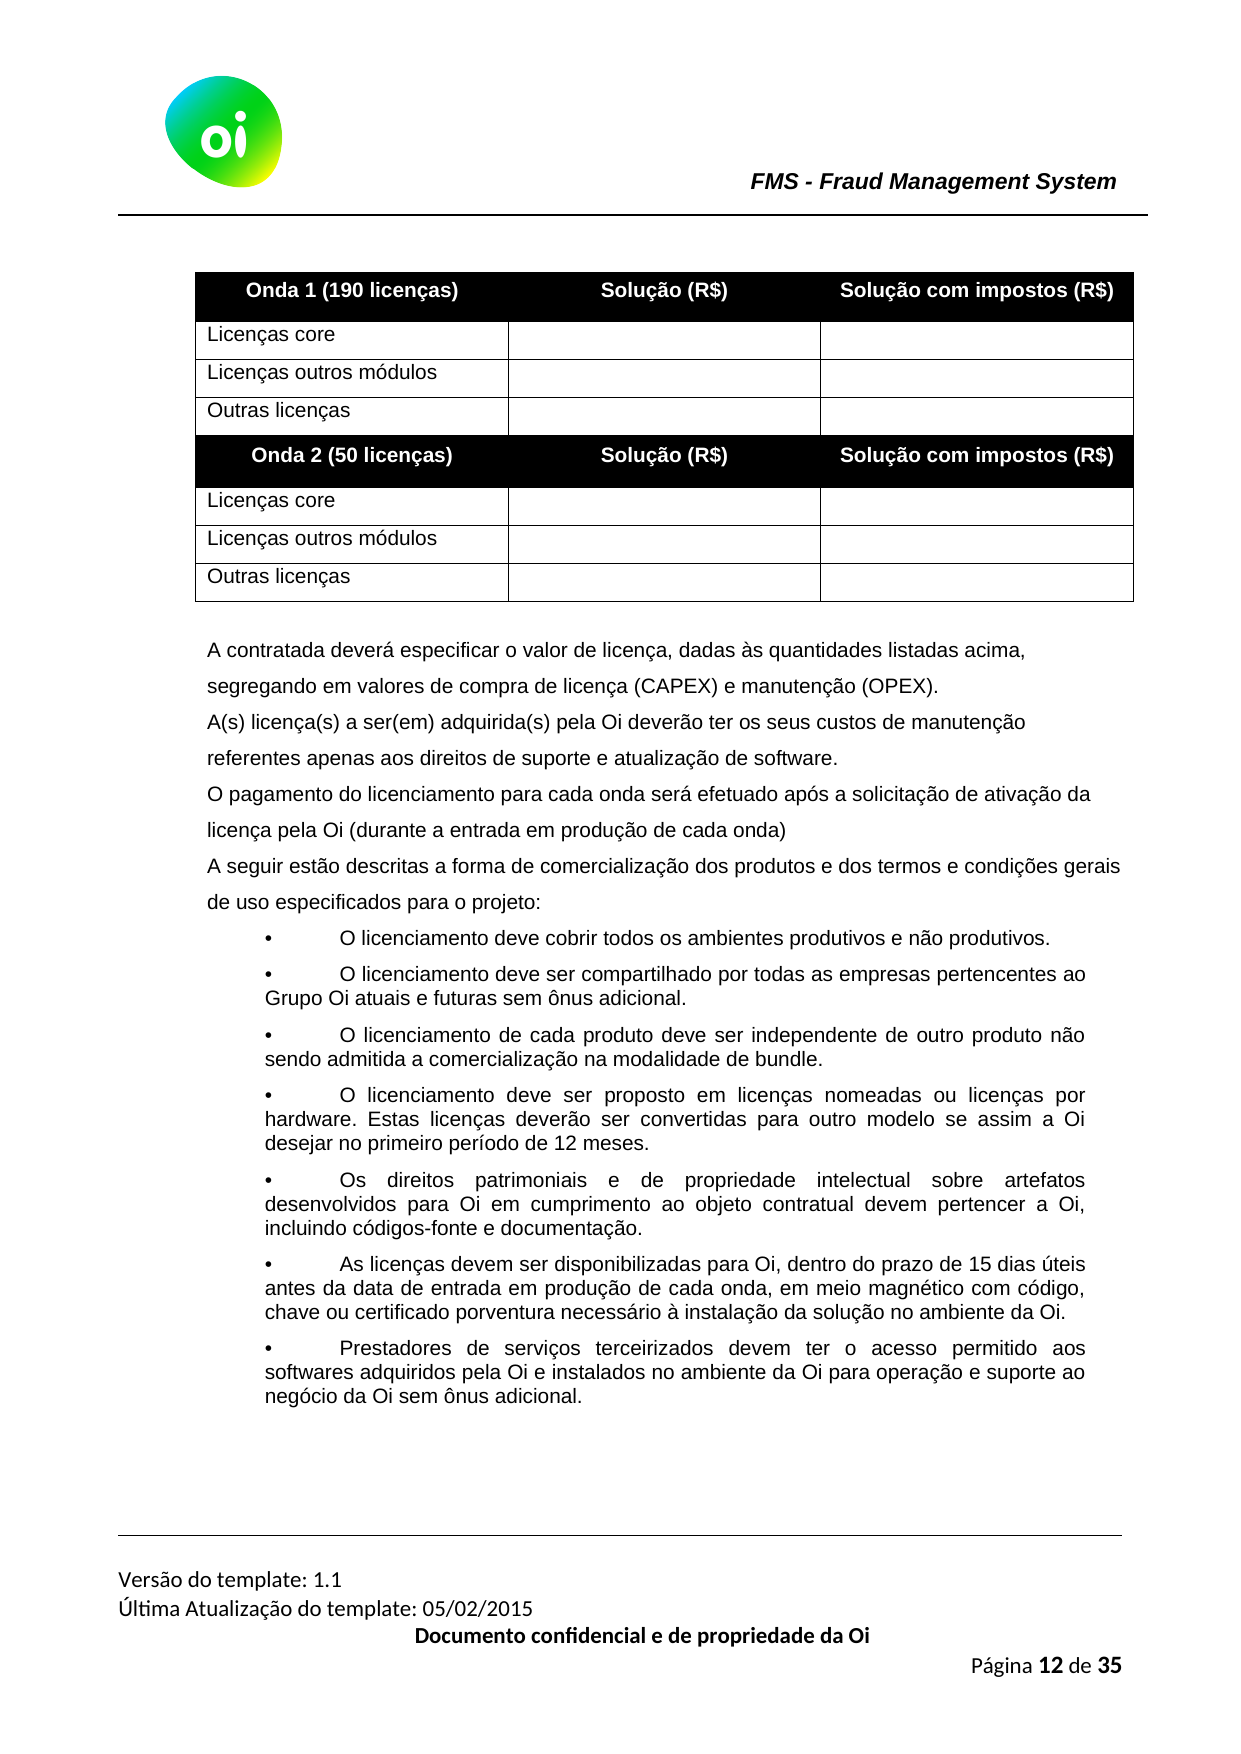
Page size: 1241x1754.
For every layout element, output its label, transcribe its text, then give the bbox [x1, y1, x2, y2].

table_cell Licenças core [196, 488, 508, 525]
table_cell Licenças outros módulos [196, 526, 508, 563]
list A contratada deverá especificar o valor de licença, dadas às quantidades listadas acima, segregando em valores de compra de licença (CAPEX) e manutenção (OPEX). A(s) licença(s) a ser(em) adquirida(s) pela Oi deverão ter os seus custos de manutenção referentes apenas aos direitos de suporte e atualização de software. [207, 638, 1122, 770]
table_cell [509, 360, 820, 397]
list • O licenciamento deve ser proposto em licenças nomeadas ou licenças por hardware. Estas licenças deverão ser convertidas para outro modelo se assim a Oi desejar no primeiro período de 12 meses. [264, 1083, 1087, 1155]
table_cell [821, 322, 1133, 359]
picture [162, 73, 285, 190]
list • As licenças devem ser disponibilizadas para Oi, dentro do prazo de 15 dias úteis antes da data de entrada em produção de cada onda, em meio magnético com código, chave ou certificado porventura necessário à instalação da solução no ambiente da Oi. [264, 1252, 1087, 1324]
table_cell Outras licenças [196, 398, 508, 435]
table_cell [509, 398, 820, 435]
table_cell Onda 2 (50 licenças) [196, 436, 508, 487]
list • Prestadores de serviços terceirizados devem ter o acesso permitido aos softwares adquiridos pela Oi e instalados no ambiente da Oi para operação e suporte ao negócio da Oi sem ônus adicional. [264, 1336, 1087, 1408]
table_cell [509, 488, 820, 525]
table_cell [509, 526, 820, 563]
list • Os direitos patrimoniais e de propriedade intelectual sobre artefatos desenvolvidos para Oi em cumprimento ao objeto contratual devem pertencer a Oi, incluindo códigos-fonte e documentação. [264, 1167, 1087, 1239]
table_cell [821, 398, 1133, 435]
list • O licenciamento deve cobrir todos os ambientes produtivos e não produtivos. [264, 926, 1087, 950]
table_cell [821, 526, 1133, 563]
table_cell Solução (R$) [509, 436, 820, 487]
table_cell [821, 564, 1133, 601]
table_cell [821, 488, 1133, 525]
list O pagamento do licenciamento para cada onda será efetuado após a solicitação de ativação da licença pela Oi (durante a entrada em produção de cada onda) [207, 782, 1122, 842]
table_cell [821, 360, 1133, 397]
table_cell [509, 322, 820, 359]
table_header Solução com impostos (R$) [821, 273, 1133, 321]
table_header Solução (R$) [509, 273, 820, 321]
table_header Onda 1 (190 licenças) [196, 273, 508, 321]
table_cell Solução com impostos (R$) [821, 436, 1133, 487]
list • O licenciamento deve ser compartilhado por todas as empresas pertencentes ao Grupo Oi atuais e futuras sem ônus adicional. [264, 962, 1087, 1010]
list A seguir estão descritas a forma de comercialização dos produtos e dos termos e condições gerais de uso especificados para o projeto: [207, 854, 1122, 914]
table_cell [509, 564, 820, 601]
table_cell Outras licenças [196, 564, 508, 601]
table_cell Licenças outros módulos [196, 360, 508, 397]
list • O licenciamento de cada produto deve ser independente de outro produto não sendo admitida a comercialização na modalidade de bundle. [264, 1023, 1087, 1071]
table_cell Licenças core [196, 322, 508, 359]
